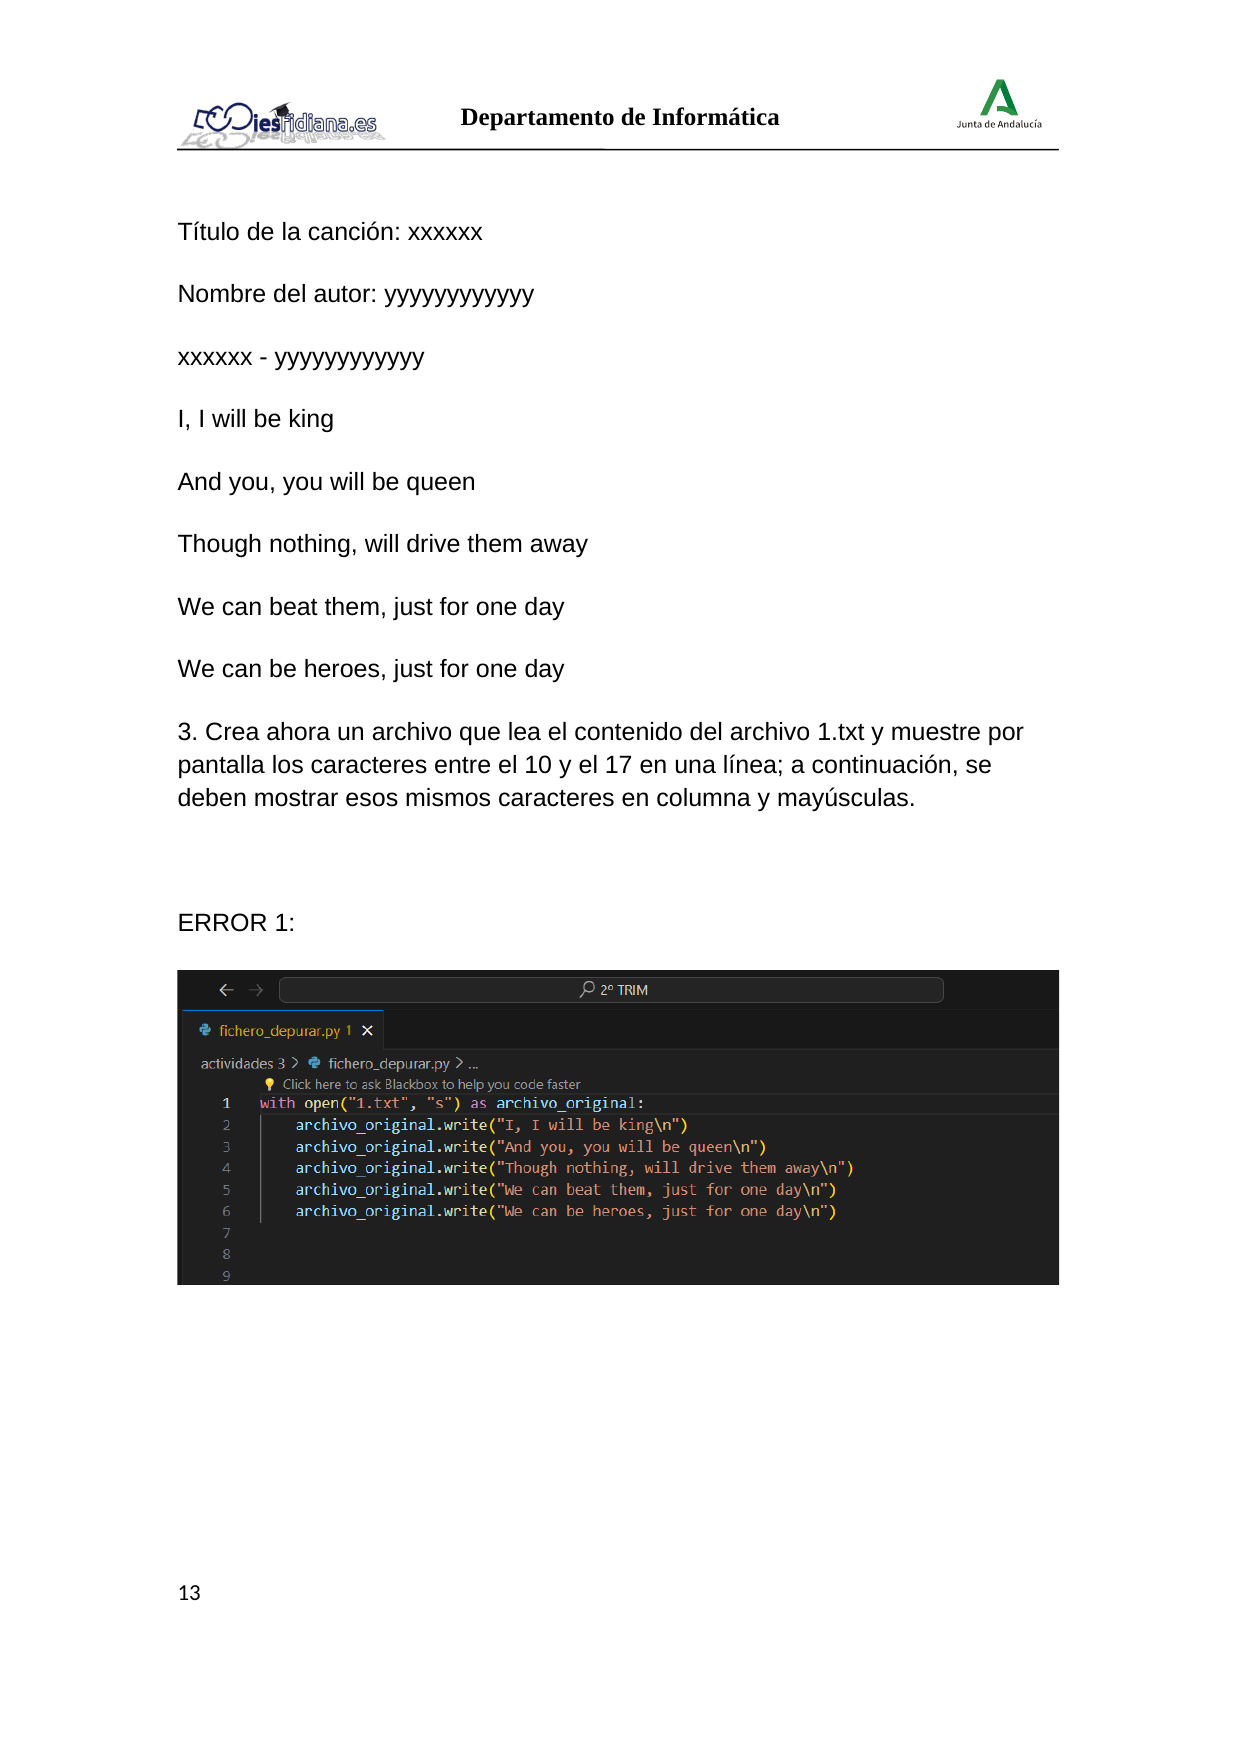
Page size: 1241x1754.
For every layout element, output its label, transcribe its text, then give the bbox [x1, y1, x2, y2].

text 3. Crea ahora un archivo que lea el contenido del archivo 1.txt y muestre por pantalla los caracteres entre el 10 y el 17 en una línea; a continuación, se deben mostrar esos mismos caracteres en columna y mayúsculas. [177, 717, 1063, 812]
text ERROR 1: [177, 908, 1063, 937]
picture [177, 970, 1060, 1285]
picture [938, 58, 1060, 150]
text Título de la canción: xxxxxx [177, 217, 1063, 246]
picture [177, 102, 393, 148]
text xxxxxx - yyyyyyyyyyyy [177, 342, 1063, 371]
text We can beat them, just for one day [177, 592, 1063, 621]
text We can be heroes, just for one day [177, 654, 1063, 683]
text Nombre del autor: yyyyyyyyyyyy [177, 279, 1063, 308]
text Though nothing, will drive them away [177, 529, 1063, 558]
text I, I will be king [177, 404, 1063, 433]
text And you, you will be queen [177, 467, 1063, 496]
